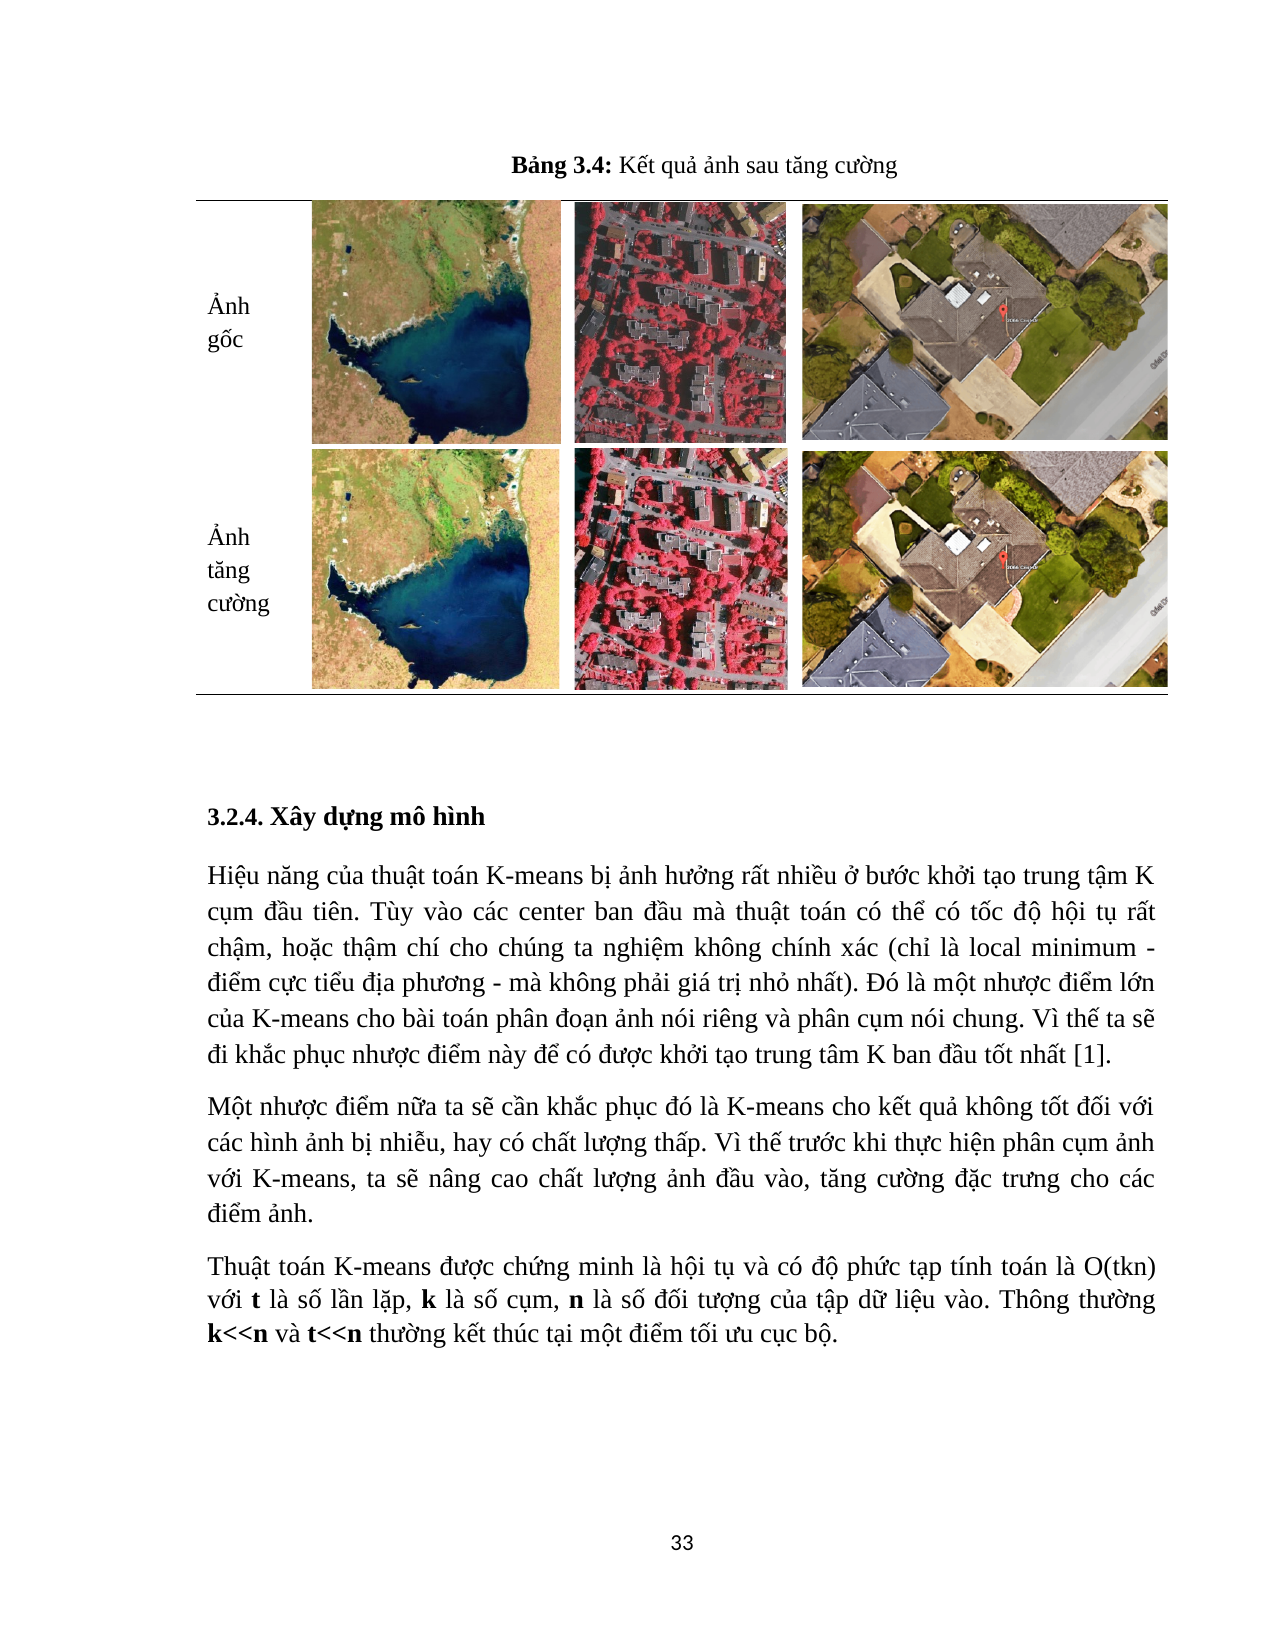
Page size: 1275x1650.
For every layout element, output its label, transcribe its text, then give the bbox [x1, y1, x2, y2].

table_header Ảnh gốc [196, 201, 301, 448]
table_cell Ảnh tăng cường [196, 448, 301, 694]
picture [802, 451, 1168, 687]
subtitle Xây dựng mô hình [207, 800, 1156, 831]
picture [802, 204, 1168, 440]
table_header [301, 201, 563, 448]
table_cell [563, 448, 791, 694]
picture [311, 200, 561, 444]
picture [574, 448, 788, 690]
table_header [791, 201, 1168, 448]
text Thuật toán K-means được chứng minh là hội tụ và có độ phức tạp tính toán là O(tkn) với t là số lần lặp, k là số cụm, n là số đối tượng của tập dữ liệu vào. Thông thường k<<n và t<<n thường kết thúc tại một điểm tối ưu cục bộ. [207, 1250, 1156, 1348]
table_cell [791, 448, 1168, 694]
picture [574, 202, 786, 443]
text Bảng 3.4: Kết quả ảnh sau tăng cường [207, 150, 1156, 179]
picture [311, 449, 560, 689]
text Một nhược điểm nữa ta sẽ cần khắc phục đó là K-means cho kết quả không tốt đối với các hình ảnh bị nhiễu, hay có chất lượng thấp. Vì thế trước khi thực hiện phân cụm ảnh với K-means, ta sẽ nâng cao chất lượng ảnh đầu vào, tăng cường đặc trưng cho các điểm ảnh. [207, 1090, 1156, 1229]
text Hiệu năng của thuật toán K-means bị ảnh hưởng rất nhiều ở bước khởi tạo trung tậm K cụm đầu tiên. Tùy vào các center ban đầu mà thuật toán có thể có tốc độ hội tụ rất chậm, hoặc thậm chí cho chúng ta nghiệm không chính xác (chỉ là local minimum - điểm cực tiểu địa phương - mà không phải giá trị nhỏ nhất). Đó là một nhược điểm lớn của K-means cho bài toán phân đoạn ảnh nói riêng và phân cụm nói chung. Vì thế ta sẽ đi khắc phục nhược điểm này để có được khởi tạo trung tâm K ban đầu tốt nhất [1]. [207, 859, 1156, 1069]
table_cell [301, 448, 563, 694]
table_header [563, 201, 791, 448]
